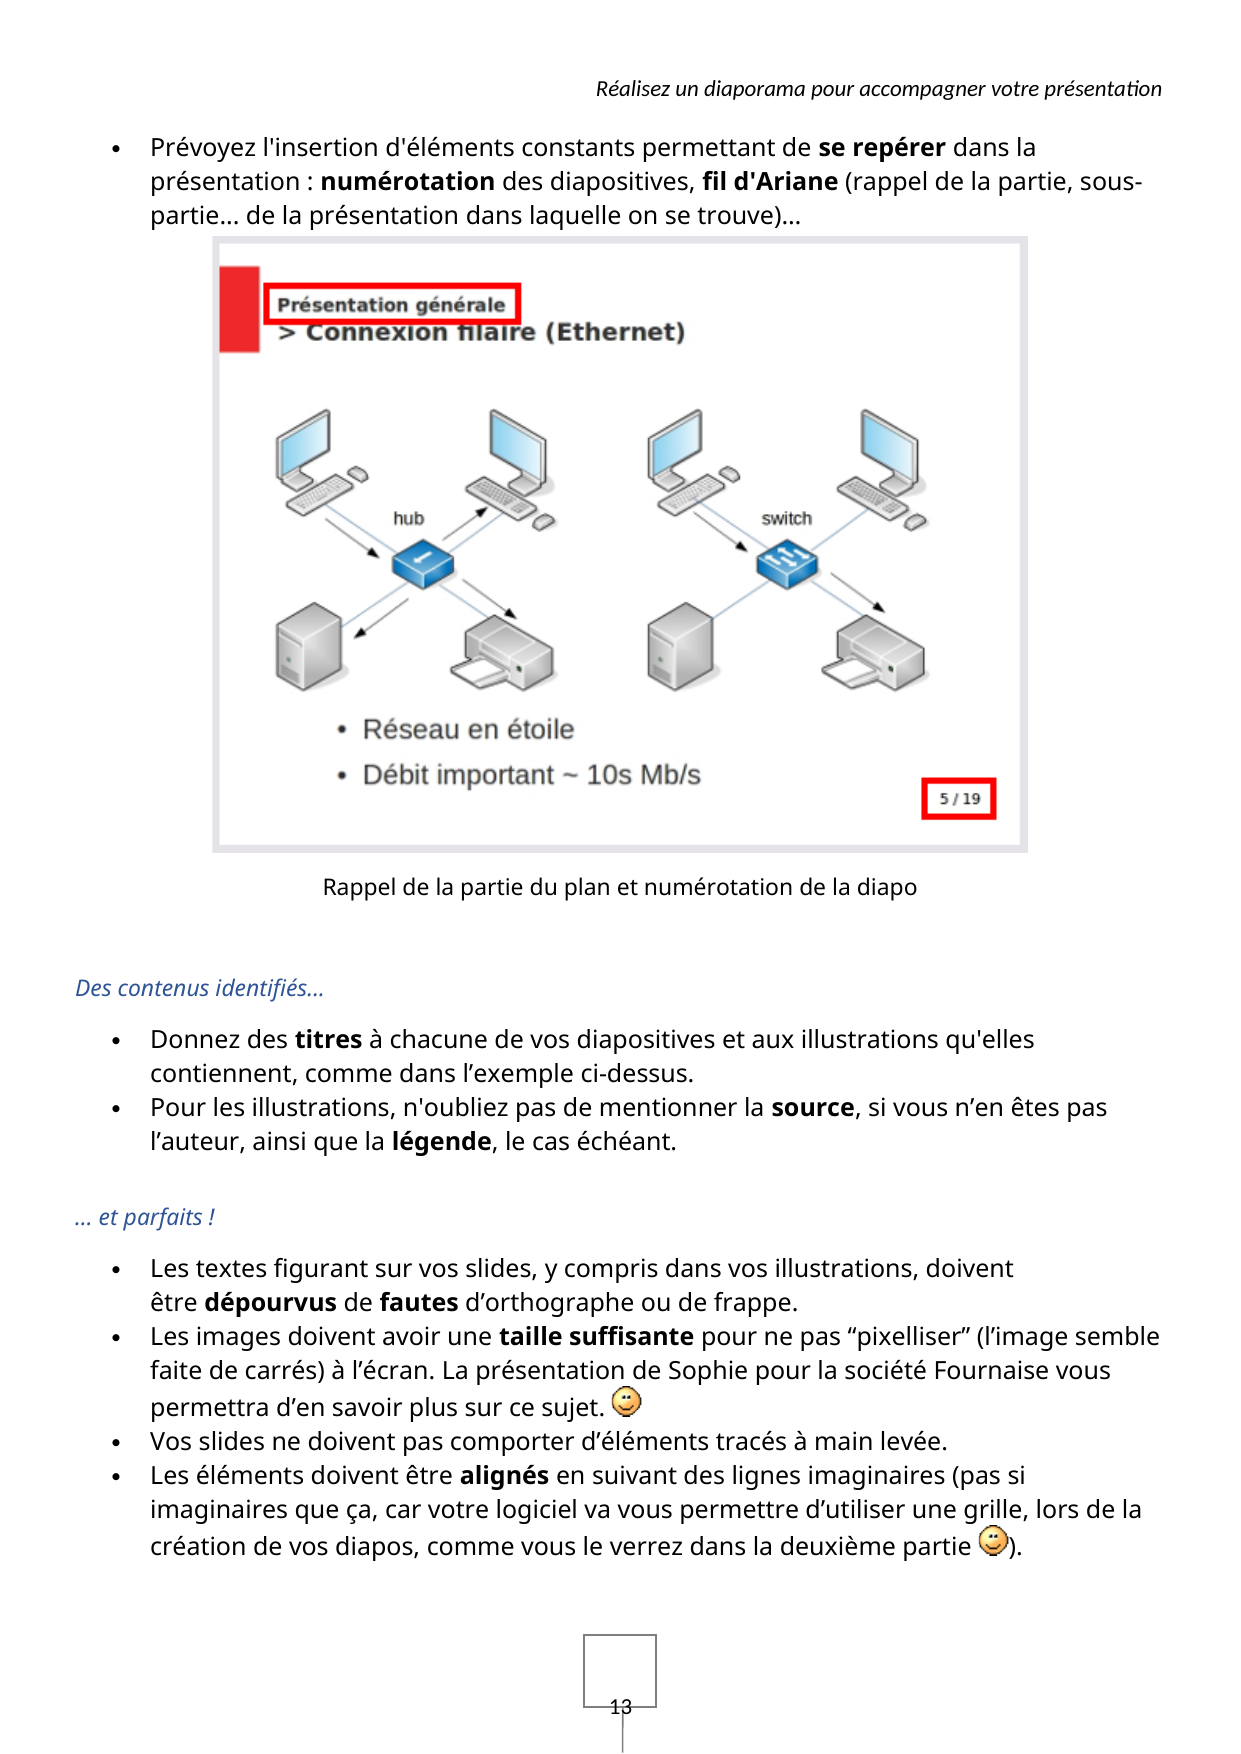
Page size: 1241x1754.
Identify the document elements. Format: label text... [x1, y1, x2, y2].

subtitle … et parfaits ! [75, 1201, 1165, 1232]
list Vos slides ne doivent pas comporter d’éléments tracés à main levée. [112, 1424, 1165, 1458]
picture [611, 1386, 642, 1417]
list Prévoyez l'insertion d'éléments constants permettant de se repérer dans la présentation : numérotation des diapositives, fil d'Ariane (rappel de la partie, sous-partie... de la présentation dans laquelle on se trouve)… [112, 130, 1165, 232]
list Les images doivent avoir une taille suffisante pour ne pas “pixelliser” (l’image semble faite de carrés) à l’écran. La présentation de Sophie pour la société Fournaise vous permettra d’en savoir plus sur ce sujet. [112, 1318, 1165, 1424]
picture [212, 236, 1028, 853]
subtitle Des contenus identifiés... [75, 972, 1165, 1003]
list Les textes figurant sur vos slides, y compris dans vos illustrations, doivent être dépourvus de fautes d’orthographe ou de frappe. [112, 1250, 1165, 1318]
text Rappel de la partie du plan et numérotation de la diapo [75, 871, 1165, 902]
list Les éléments doivent être alignés en suivant des lignes imaginaires (pas si imaginaires que ça, car votre logiciel va vous permettre d’utiliser une grille, lors de la création de vos diapos, comme vous le verrez dans la deuxième partie ). [112, 1458, 1165, 1563]
list Donnez des titres à chacune de vos diapositives et aux illustrations qu'elles contiennent, comme dans l’exemple ci-dessus. [112, 1021, 1165, 1089]
picture [978, 1525, 1009, 1556]
list Pour les illustrations, n'oubliez pas de mentionner la source, si vous n’en êtes pas l’auteur, ainsi que la légende, le cas échéant. [112, 1089, 1165, 1158]
